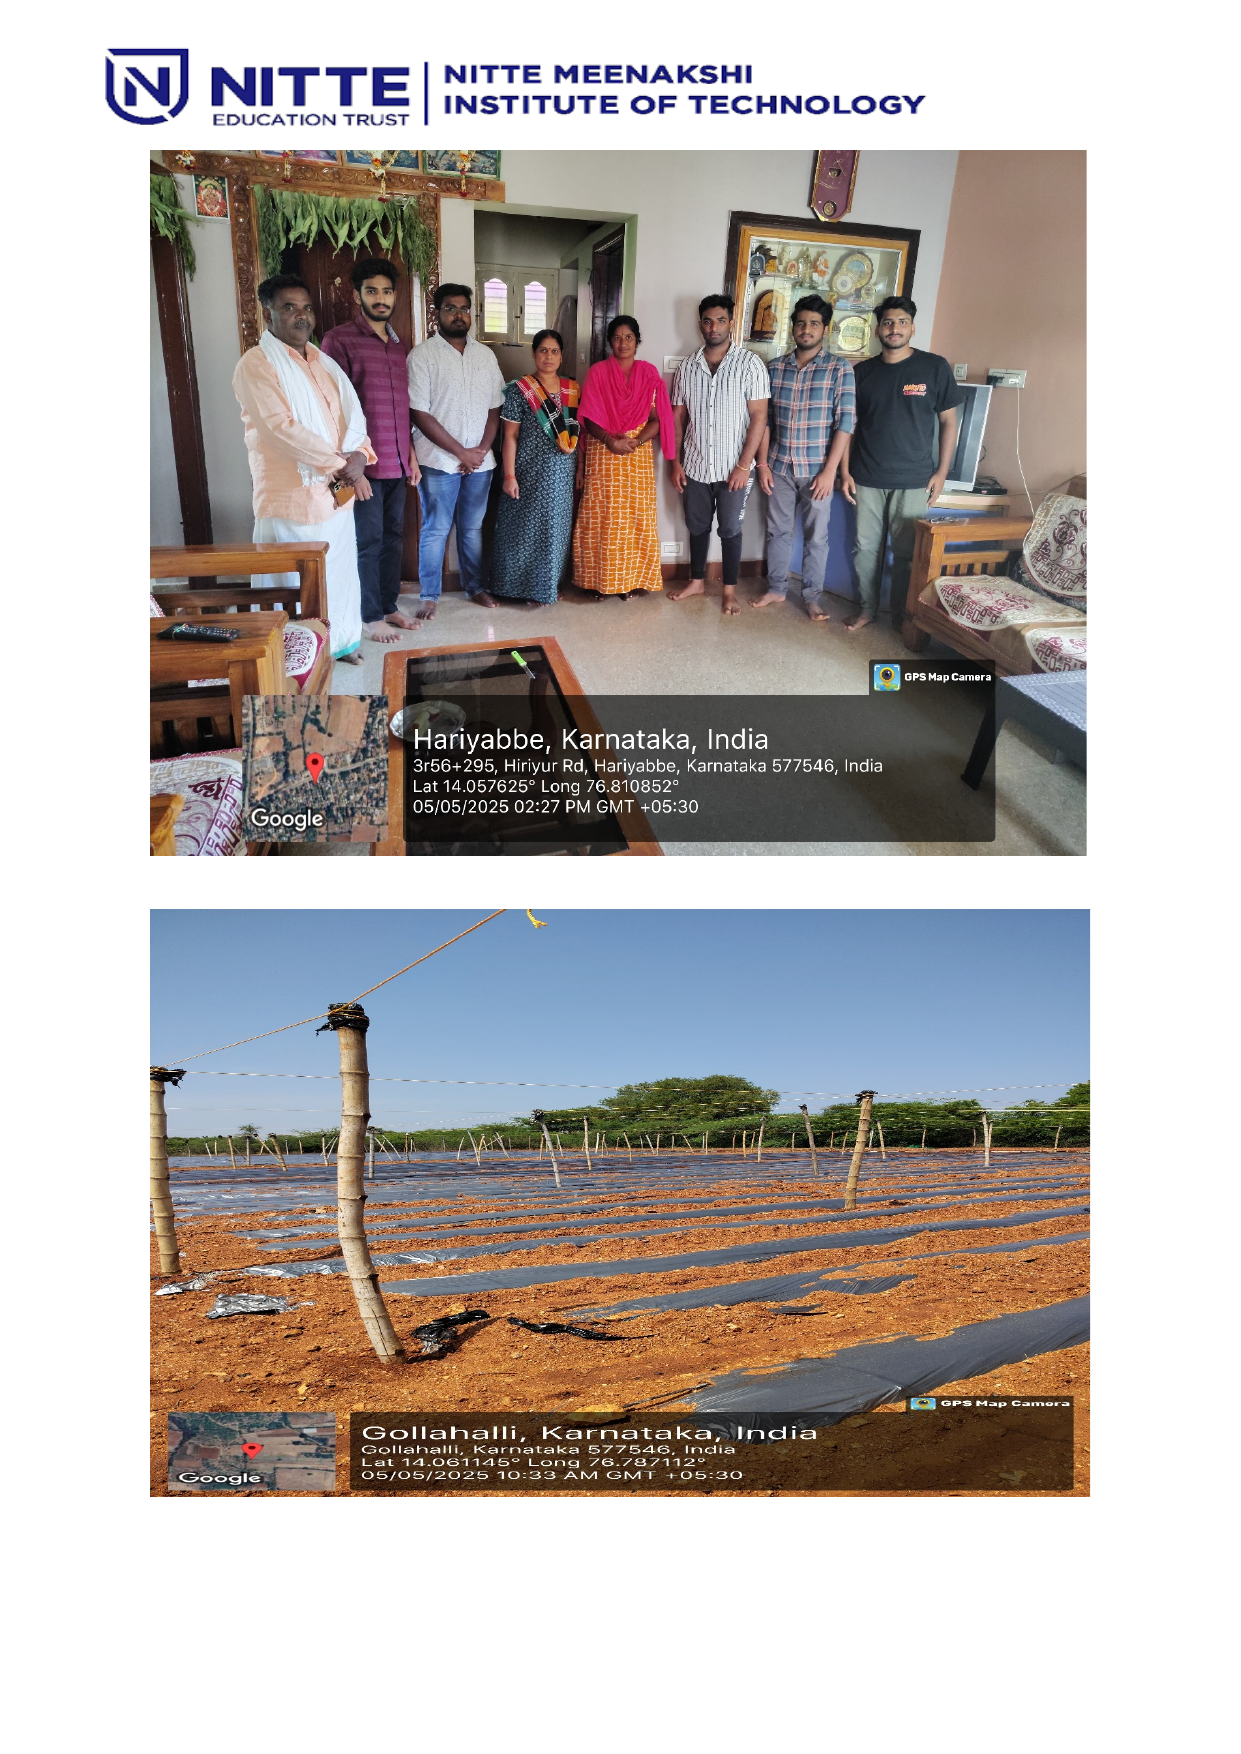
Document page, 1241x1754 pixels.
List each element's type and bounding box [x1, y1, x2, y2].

picture [90, 37, 941, 149]
picture [150, 909, 1091, 1497]
picture [150, 150, 1087, 856]
